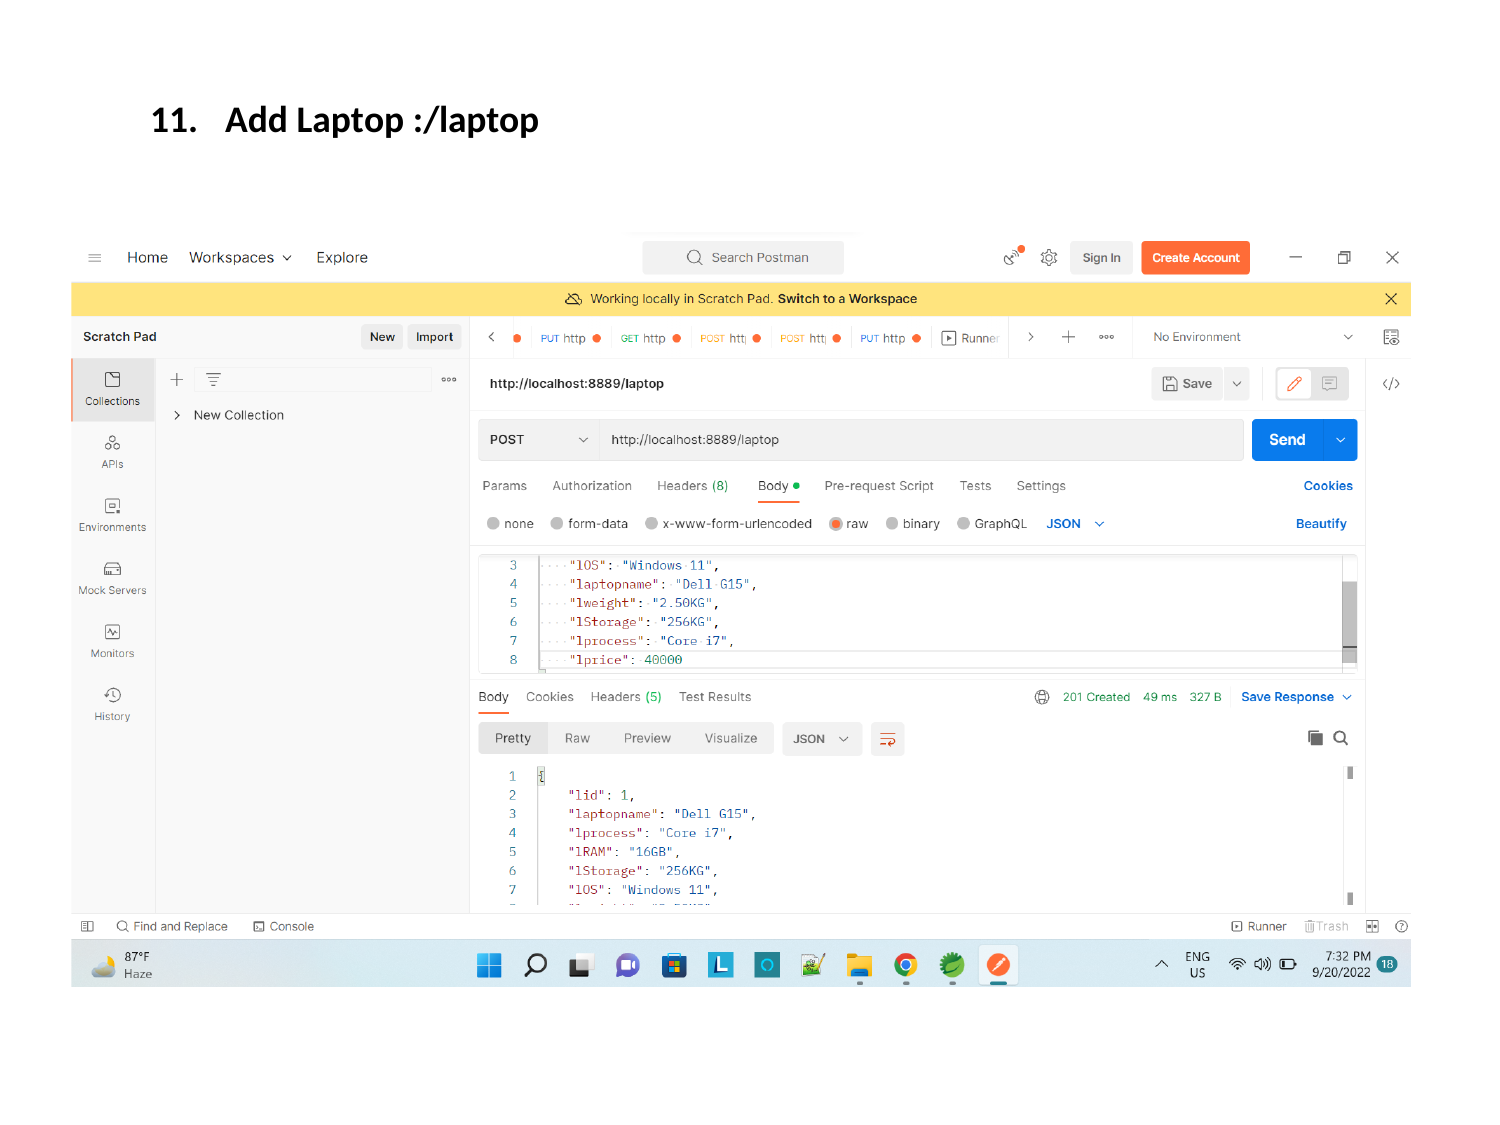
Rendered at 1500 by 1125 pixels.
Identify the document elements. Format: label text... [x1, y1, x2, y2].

list Add Laptop :/laptop [150, 96, 1485, 141]
picture [70, 232, 1411, 985]
